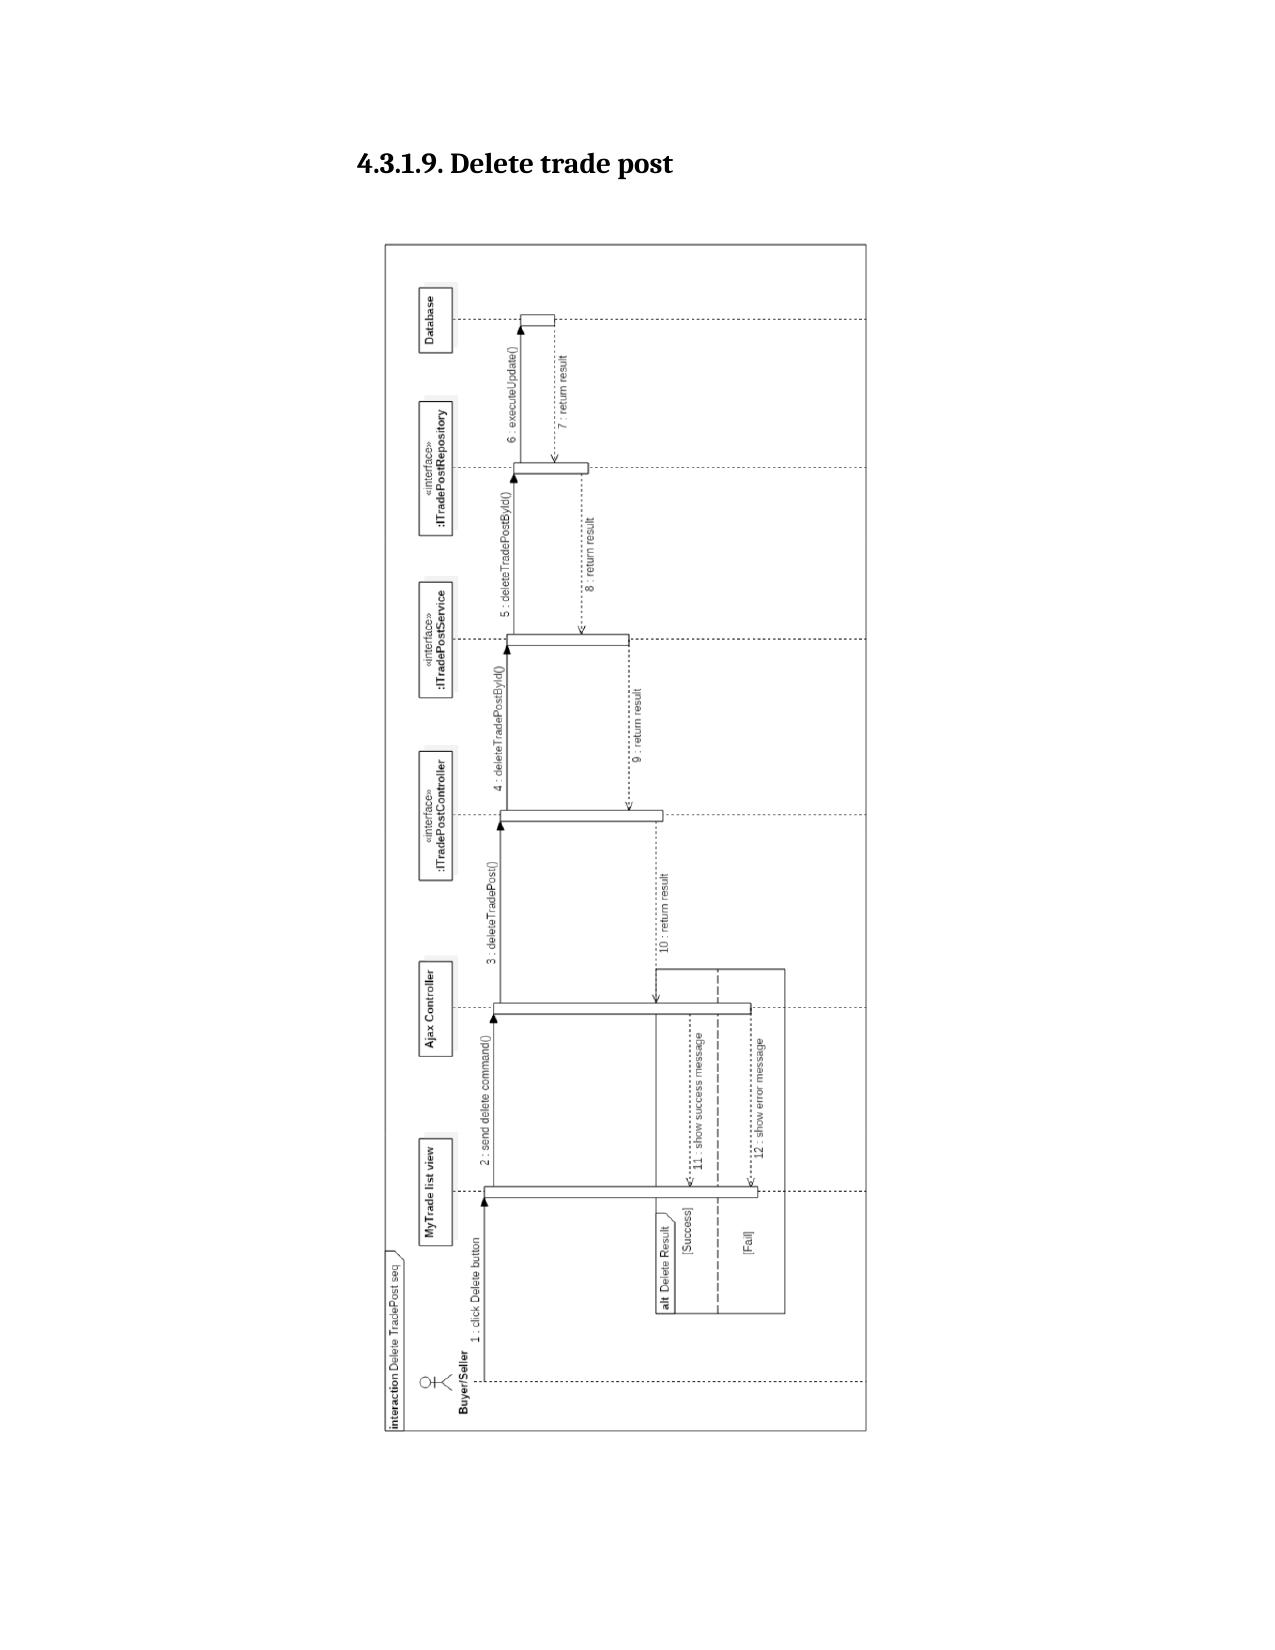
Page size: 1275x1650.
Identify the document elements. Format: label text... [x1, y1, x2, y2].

picture [377, 212, 899, 1438]
text 4.3.1.9. Delete trade post [207, 148, 1157, 181]
